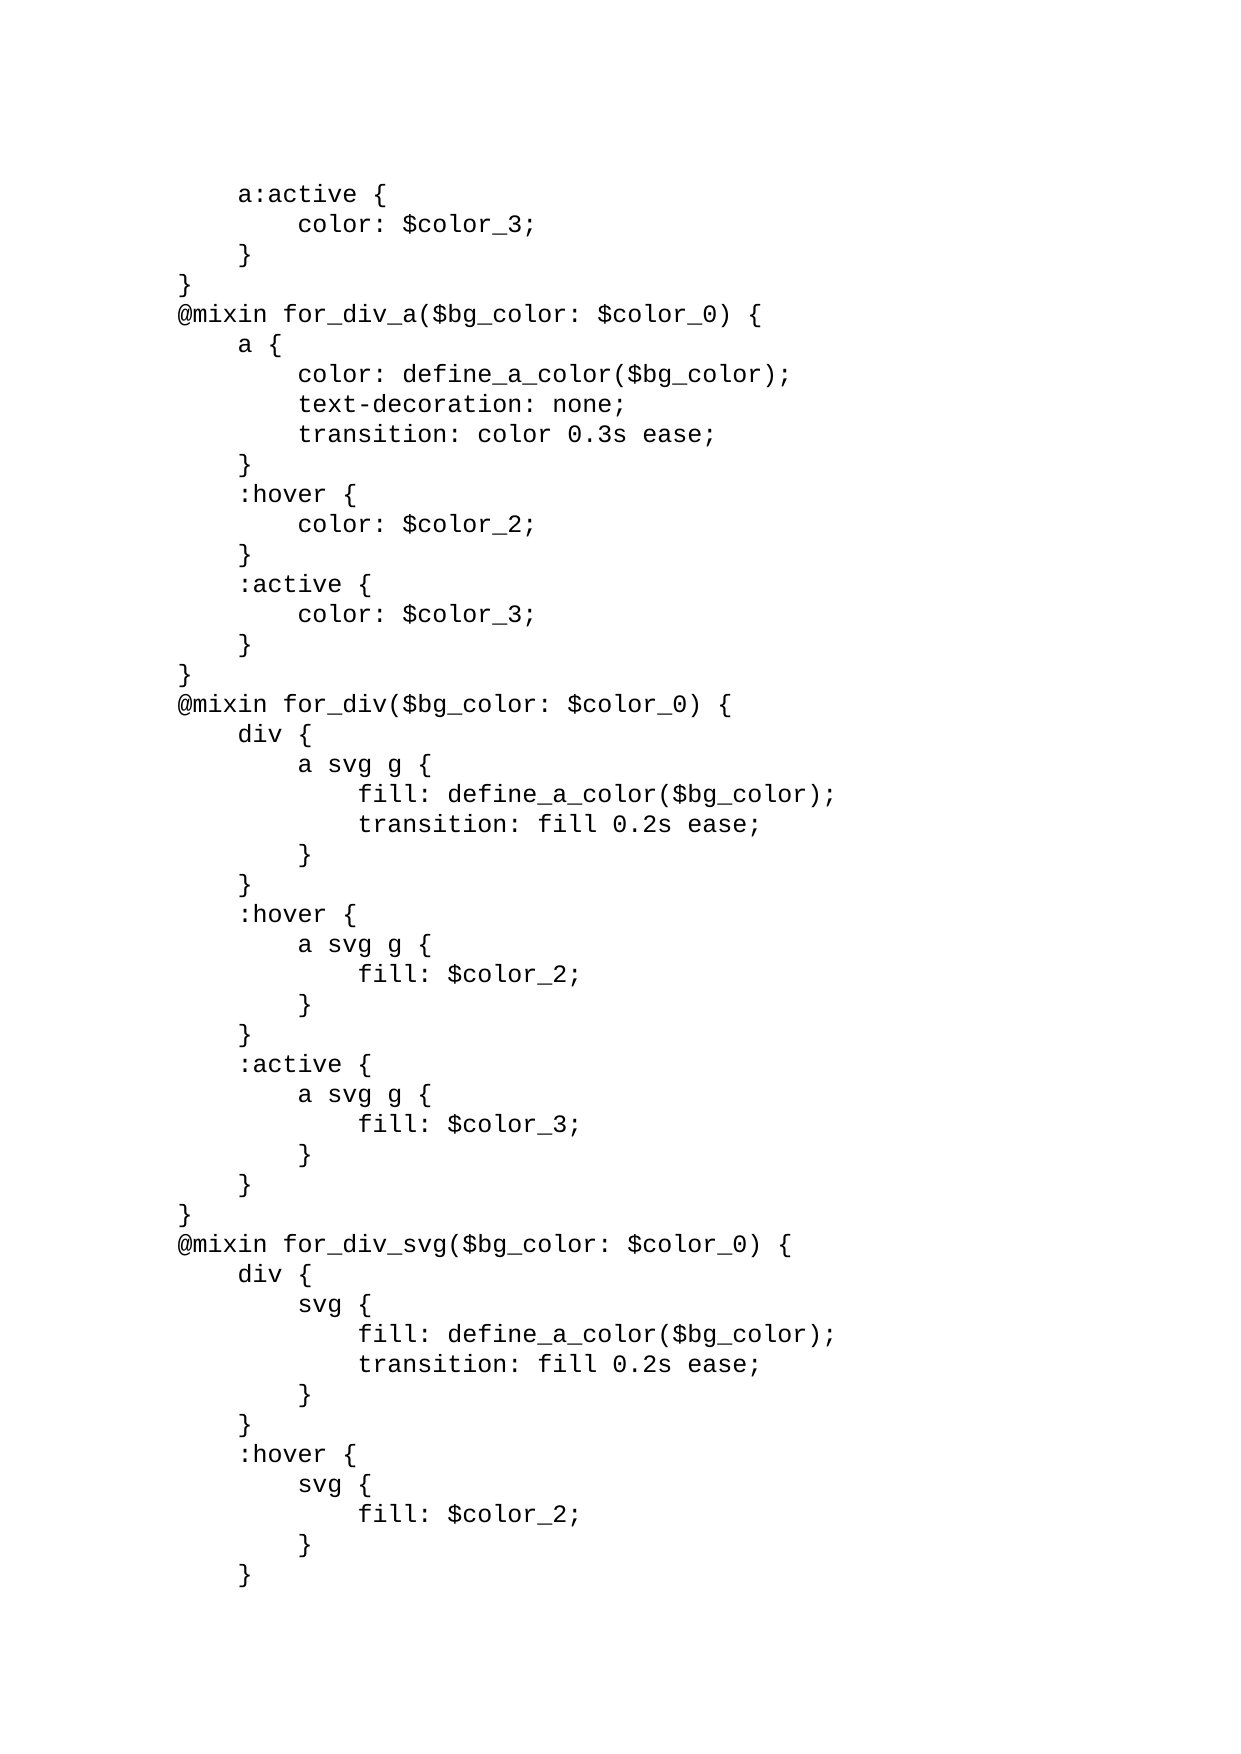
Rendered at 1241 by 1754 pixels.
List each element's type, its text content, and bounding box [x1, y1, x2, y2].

text a svg g { [177, 931, 1152, 959]
text a svg g { [177, 751, 1152, 779]
text a { [177, 331, 1152, 359]
text fill: $color_2; [177, 1501, 1152, 1529]
text color: define_a_color($bg_color); [177, 361, 1152, 389]
text svg { [177, 1291, 1152, 1319]
text } [177, 1201, 1152, 1229]
text } [177, 1411, 1152, 1439]
text :hover { [177, 901, 1152, 929]
text } [177, 1141, 1152, 1169]
text a:active { [177, 181, 1152, 209]
text } [177, 991, 1152, 1019]
text div { [177, 1261, 1152, 1289]
text text-decoration: none; [177, 391, 1152, 419]
text :hover { [177, 481, 1152, 509]
text } [177, 271, 1152, 299]
text div { [177, 721, 1152, 749]
text a svg g { [177, 1081, 1152, 1109]
text :active { [177, 1051, 1152, 1079]
text svg { [177, 1471, 1152, 1499]
text } [177, 1561, 1152, 1589]
text fill: $color_2; [177, 961, 1152, 989]
text :active { [177, 571, 1152, 599]
text fill: define_a_color($bg_color); [177, 1321, 1152, 1349]
text } [177, 1171, 1152, 1199]
text color: $color_3; [177, 601, 1152, 629]
text @mixin for_div($bg_color: $color_0) { [177, 691, 1152, 719]
text } [177, 241, 1152, 269]
text color: $color_3; [177, 211, 1152, 239]
text } [177, 1531, 1152, 1559]
text color: $color_2; [177, 511, 1152, 539]
text } [177, 541, 1152, 569]
text @mixin for_div_svg($bg_color: $color_0) { [177, 1231, 1152, 1259]
text @mixin for_div_a($bg_color: $color_0) { [177, 301, 1152, 329]
text transition: fill 0.2s ease; [177, 1351, 1152, 1379]
text transition: fill 0.2s ease; [177, 811, 1152, 839]
text :hover { [177, 1441, 1152, 1469]
text } [177, 841, 1152, 869]
text transition: color 0.3s ease; [177, 421, 1152, 449]
text } [177, 631, 1152, 659]
text } [177, 871, 1152, 899]
text } [177, 661, 1152, 689]
text } [177, 451, 1152, 479]
text } [177, 1021, 1152, 1049]
text fill: define_a_color($bg_color); [177, 781, 1152, 809]
text } [177, 1381, 1152, 1409]
text fill: $color_3; [177, 1111, 1152, 1139]
